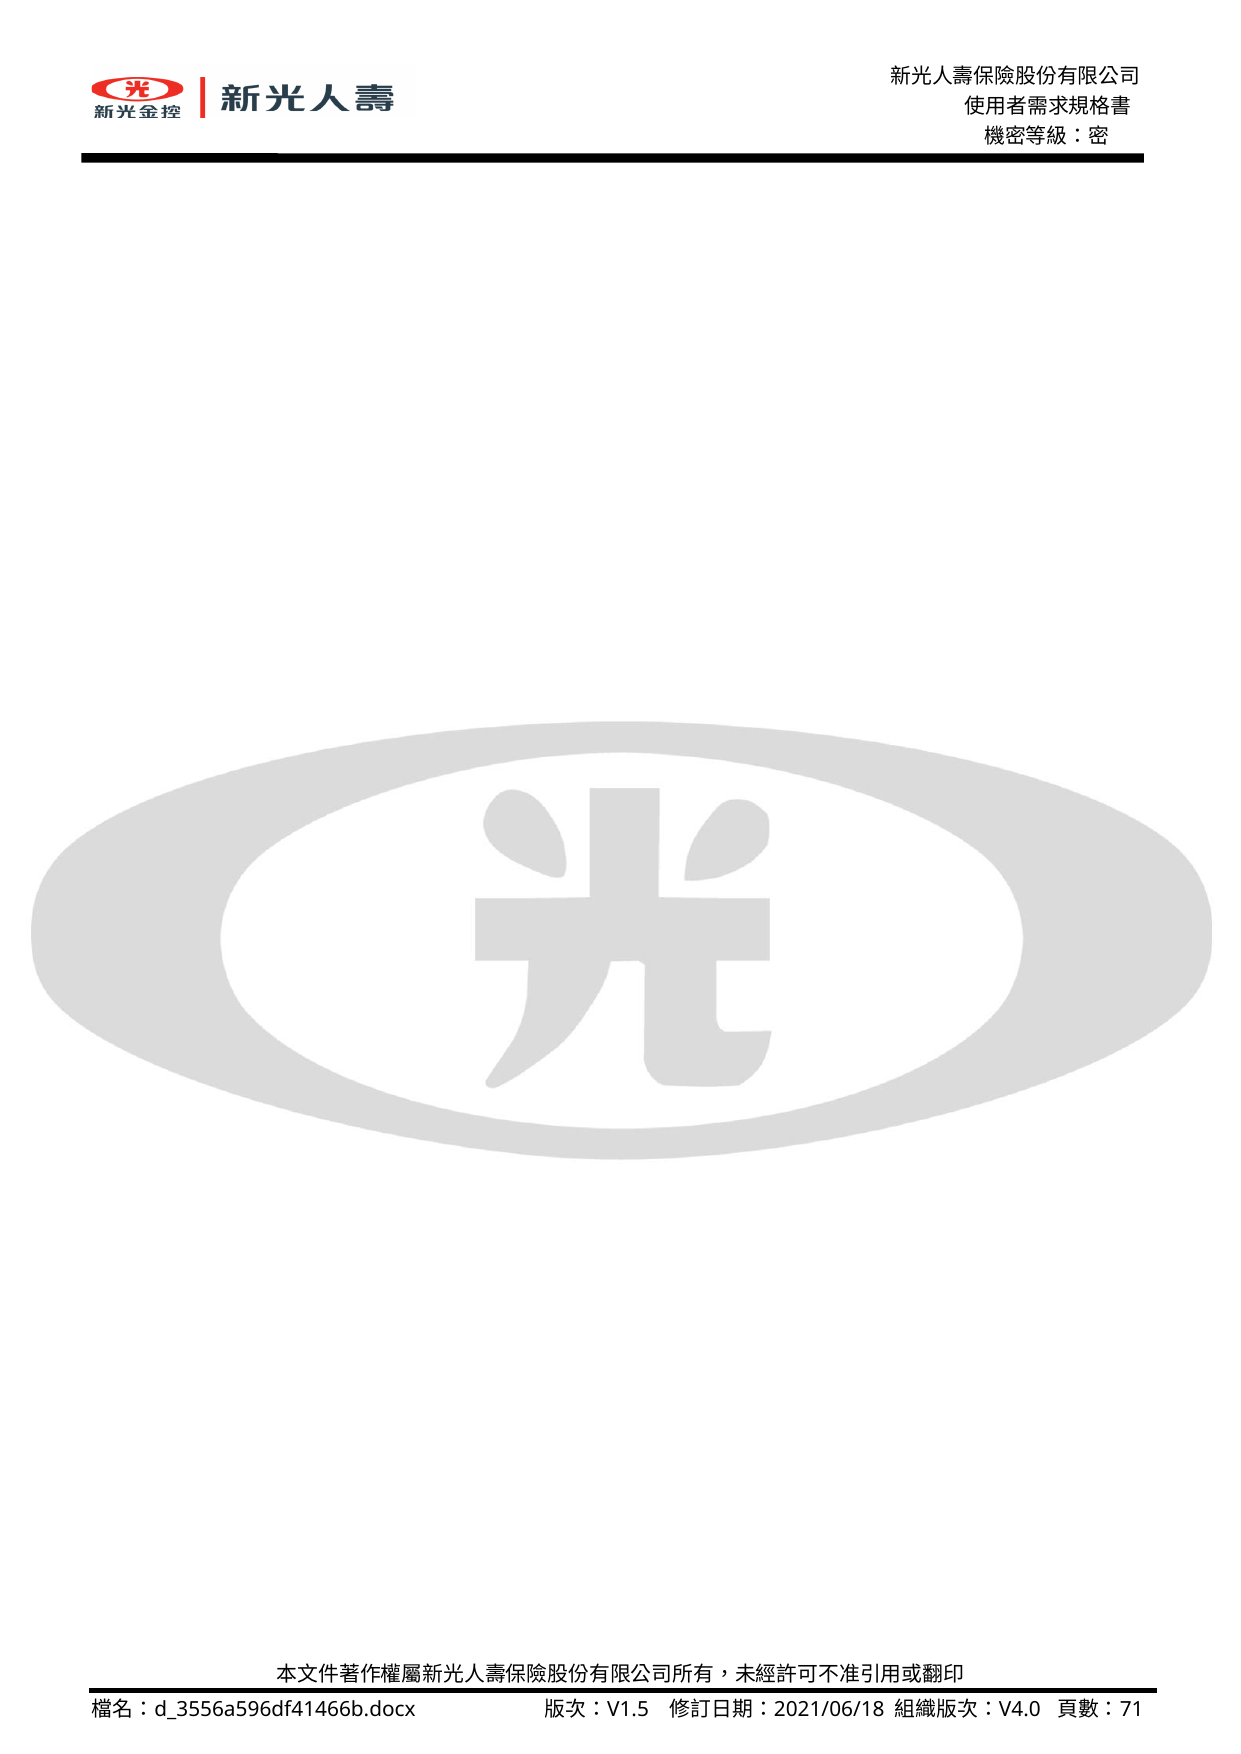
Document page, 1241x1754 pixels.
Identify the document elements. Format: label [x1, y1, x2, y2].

picture [25, 713, 1215, 1166]
picture [91, 61, 417, 118]
